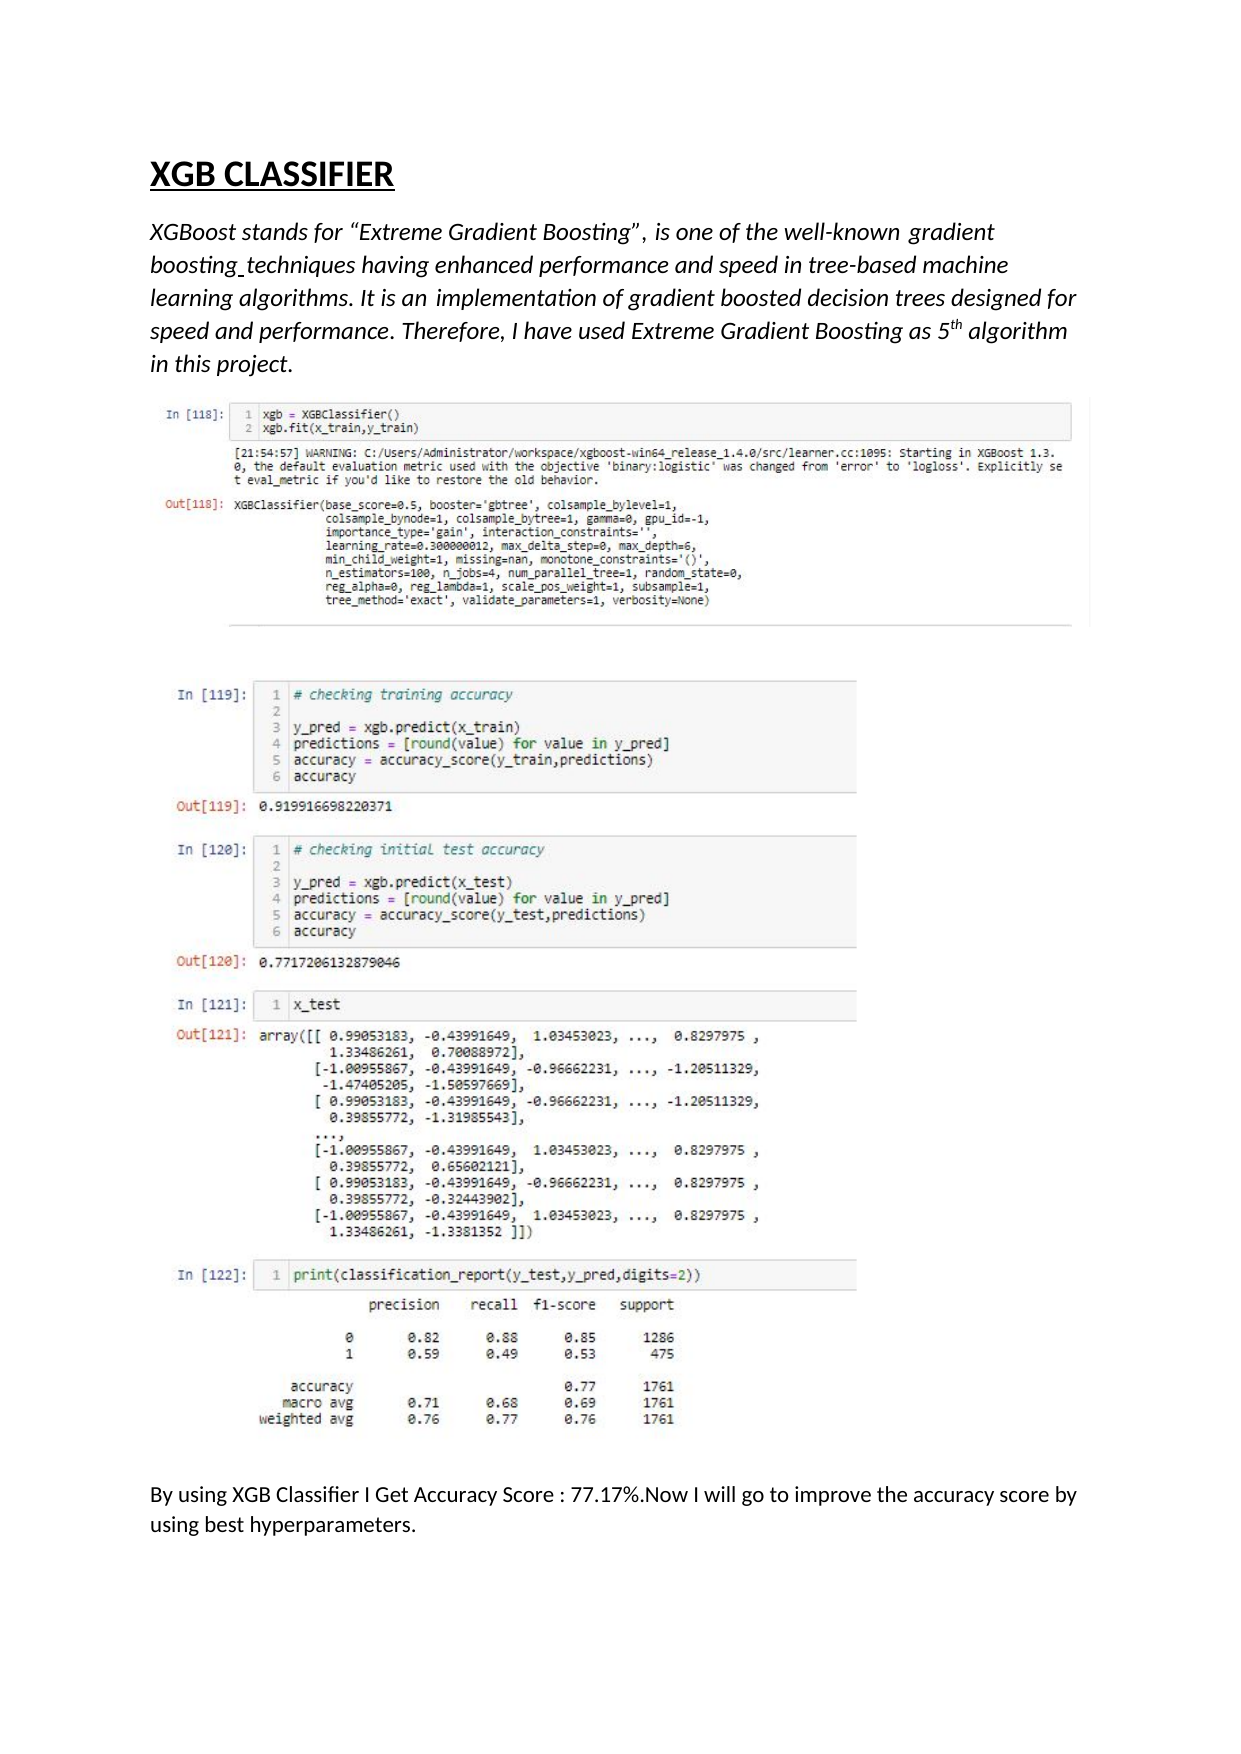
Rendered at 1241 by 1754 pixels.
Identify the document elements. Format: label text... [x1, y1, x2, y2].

text XGBoost stands for “Extreme Gradient Boosting”, is one of the well-known gradient boosting techniques having enhanced performance and speed in tree-based machine learning algorithms. It is an implementation of gradient boosted decision trees designed for speed and performance. Therefore, I have used Extreme Gradient Boosting as 5th algorithm in this project. [150, 216, 1090, 378]
text XGB CLASSIFIER [150, 150, 1090, 196]
picture [150, 678, 857, 1462]
picture [150, 397, 1091, 627]
text By using XGB Classifier I Get Accuracy Score : 77.17%.Now I will go to improve the accuracy score by using best hyperparameters. [150, 1480, 1090, 1538]
